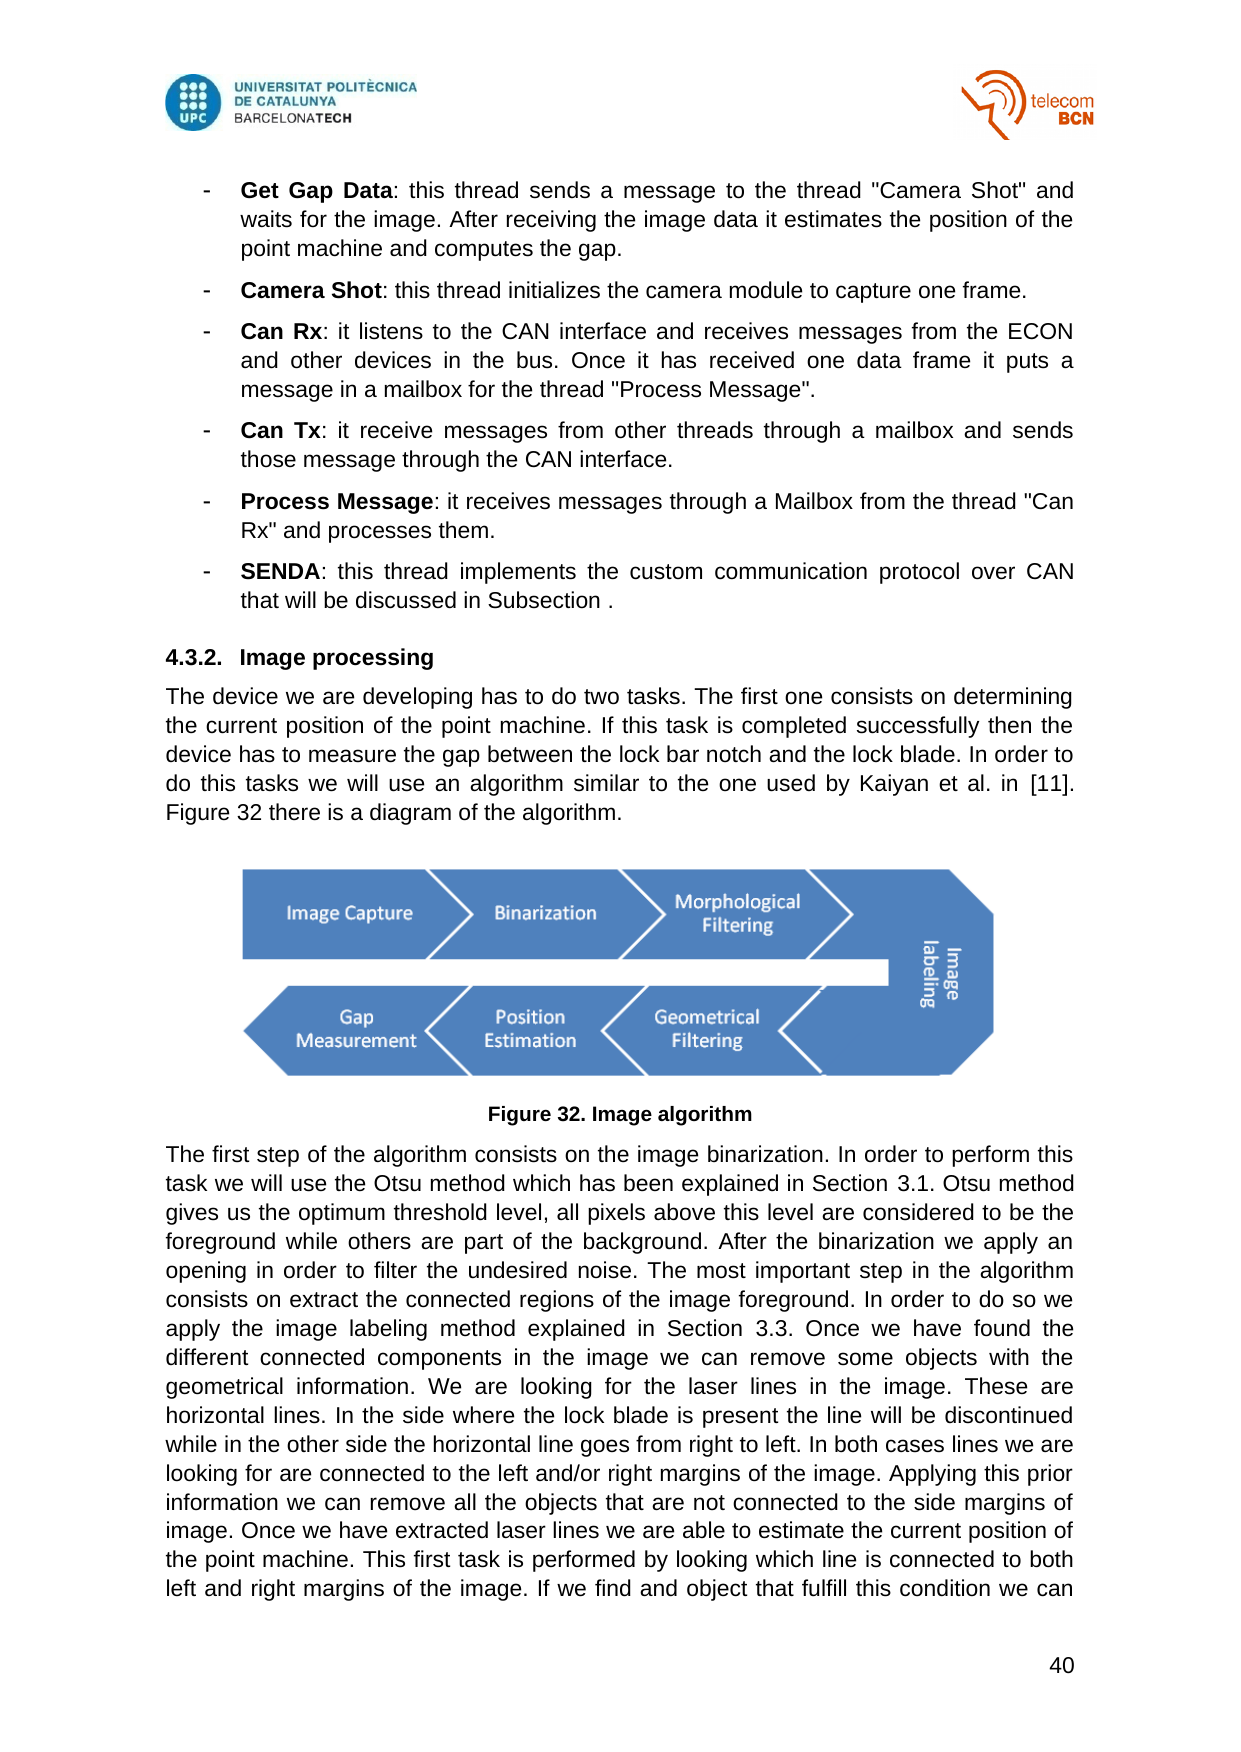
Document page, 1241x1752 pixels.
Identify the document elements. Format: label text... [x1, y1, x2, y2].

picture [232, 852, 1008, 1087]
list SENDA: this thread implements the custom communication protocol over CAN that will be discussed in Subsection 0. [203, 558, 1075, 613]
subtitle Image processing [165, 641, 1075, 670]
list Process Message: it receives messages through a Mailbox from the thread "Can Rx" and processes them. [203, 488, 1075, 543]
picture [165, 74, 417, 131]
list Camera Shot: this thread initializes the camera module to capture one frame. [203, 277, 1075, 303]
picture [952, 64, 1097, 140]
list Get Gap Data: this thread sends a message to the thread "Camera Shot" and waits for the image. After receiving the image data it estimates the position of the point machine and computes the gap. [203, 177, 1075, 261]
text The device we are developing has to do two tasks. The first one consists on determining the current position of the point machine. If this task is completed successfully then the device has to measure the gap between the lock bar notch and the lock blade. In order to do this tasks we will use an algorithm similar to the one used by Kaiyan et al. in [11]. Figure 32 there is a diagram of the algorithm. [165, 683, 1075, 825]
list Can Rx: it listens to the CAN interface and receives messages from the ECON and other devices in the bus. Once it has received one data frame it puts a message in a mailbox for the thread "Process Message". [203, 318, 1075, 402]
list Can Tx: it receive messages from other threads through a mailbox and sends those message through the CAN interface. [203, 417, 1075, 473]
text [165, 1141, 1075, 1602]
